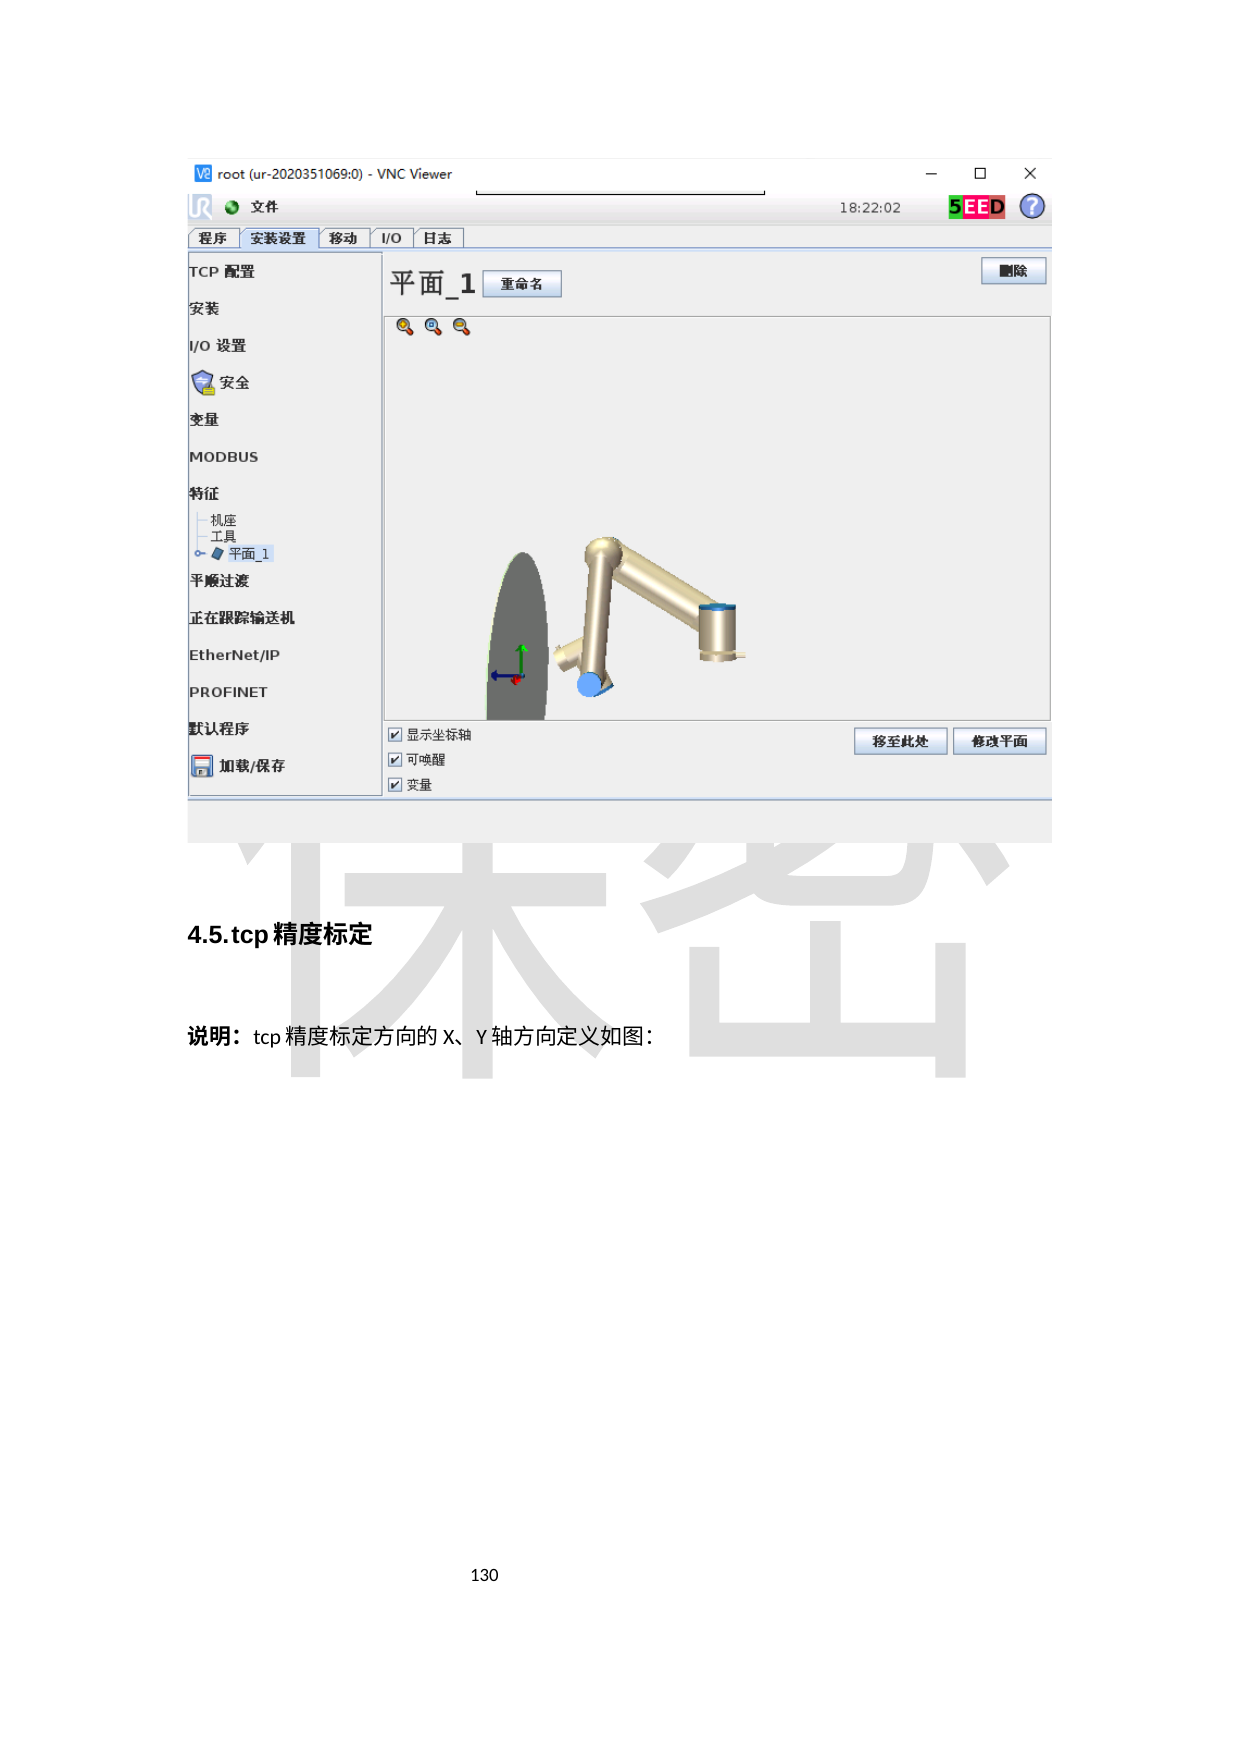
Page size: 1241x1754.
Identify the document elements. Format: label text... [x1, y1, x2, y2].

picture [187, 158, 1052, 843]
text 说明：tcp精度标定方向的X、Y轴方向定义如图： [187, 1018, 1053, 1051]
subtitle tcp精度标定 [187, 900, 1053, 965]
